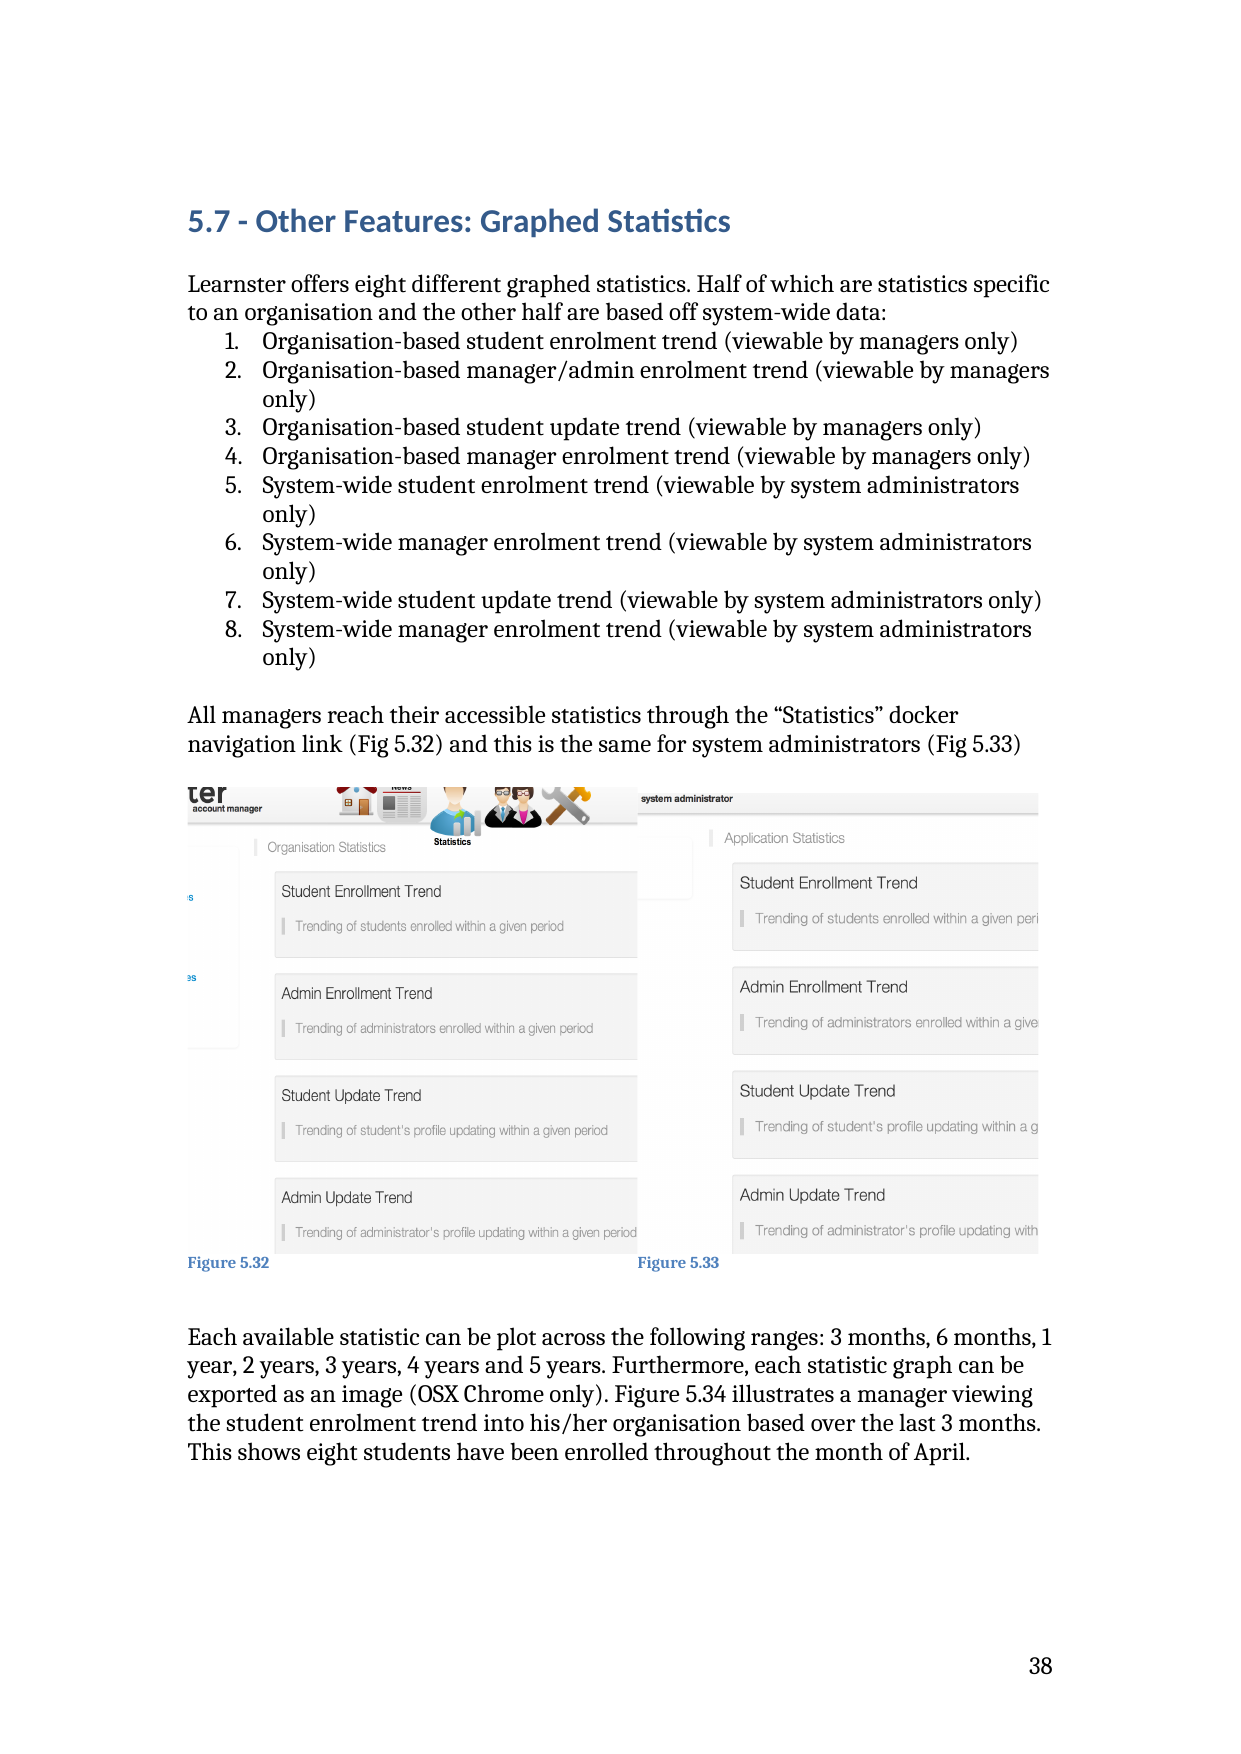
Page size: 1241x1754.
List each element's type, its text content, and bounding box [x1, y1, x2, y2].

list Organisation-based manager enrolment trend (viewable by managers only) [225, 442, 1053, 471]
list Organisation-based student update trend (viewable by managers only) [225, 413, 1053, 442]
text Figure 5.32 Figure 5.33 [187, 1254, 1053, 1273]
text All managers reach their accessible statistics through the “Statistics” docker navigation link (Fig 5.32) and this is the same for system administrators (Fig 5.33) [187, 701, 1053, 758]
text Each available statistic can be plot across the following ranges: 3 months, 6 months, 1 year, 2 years, 3 years, 4 years and 5 years. Furthermore, each statistic graph can be exported as an image (OSX Chrome only). Figure 5.34 illustrates a manager viewing the student enrolment trend into his/her organisation based over the last 3 months. This shows eight students have been enrolled throughout the month of April. [187, 1322, 1053, 1466]
picture [187, 787, 1039, 1254]
subtitle 5.7 - Other Features: Graphed Statistics [187, 200, 1053, 241]
list Organisation-based manager/admin enrolment trend (viewable by managers only) [225, 356, 1053, 413]
list Organisation-based student enrolment trend (viewable by managers only) [225, 327, 1053, 356]
list System-wide manager enrolment trend (viewable by system administrators only) [225, 614, 1053, 672]
list System-wide student update trend (viewable by system administrators only) [225, 586, 1053, 614]
text Learnster offers eight different graphed statistics. Half of which are statistics specific to an organisation and the other half are based off system-wide data: [187, 269, 1053, 327]
list System-wide student enrolment trend (viewable by system administrators only) [225, 471, 1053, 528]
list System-wide manager enrolment trend (viewable by system administrators only) [225, 528, 1053, 586]
